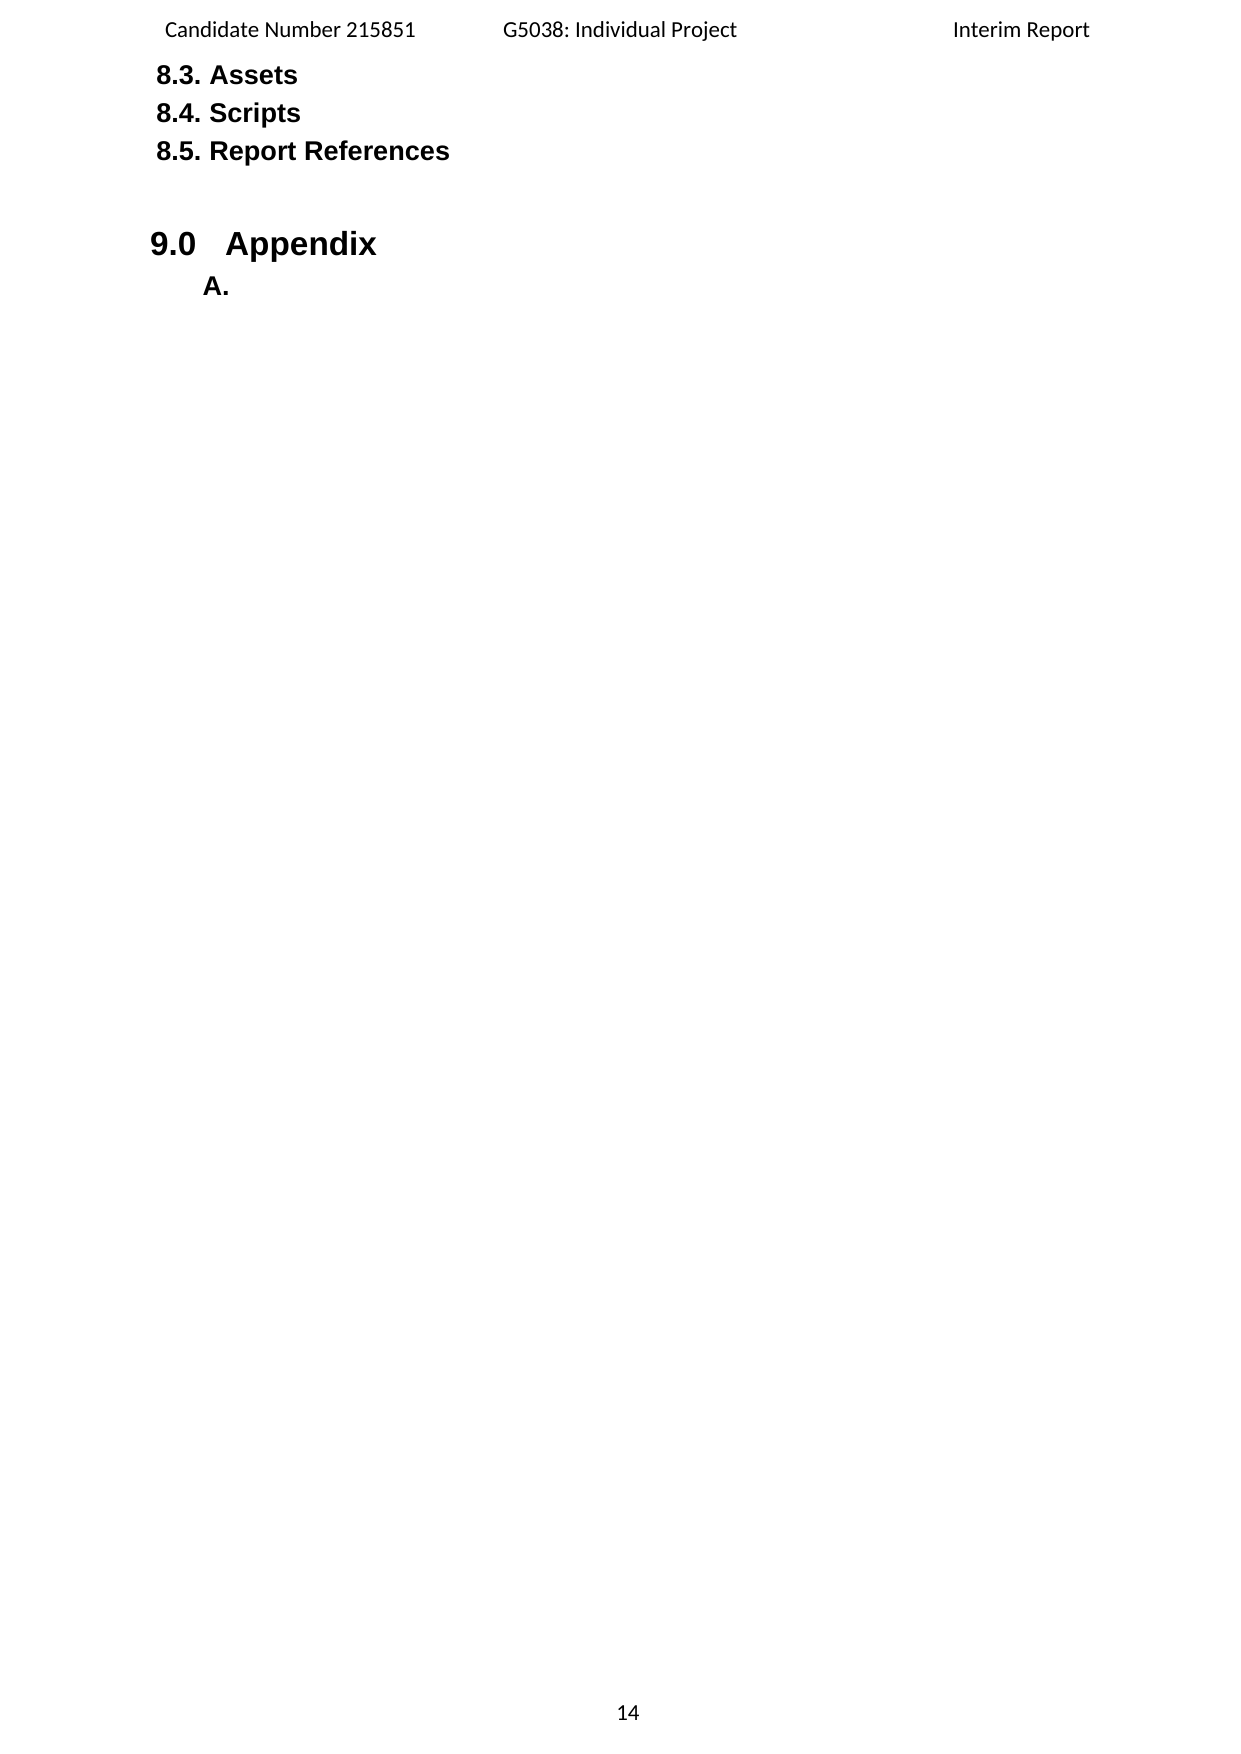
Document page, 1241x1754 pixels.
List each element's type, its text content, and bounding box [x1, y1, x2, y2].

subtitle Report References [156, 135, 1090, 166]
subtitle Assets [156, 59, 1090, 90]
subtitle Scripts [156, 97, 1090, 128]
subtitle Appendix [150, 224, 1090, 262]
